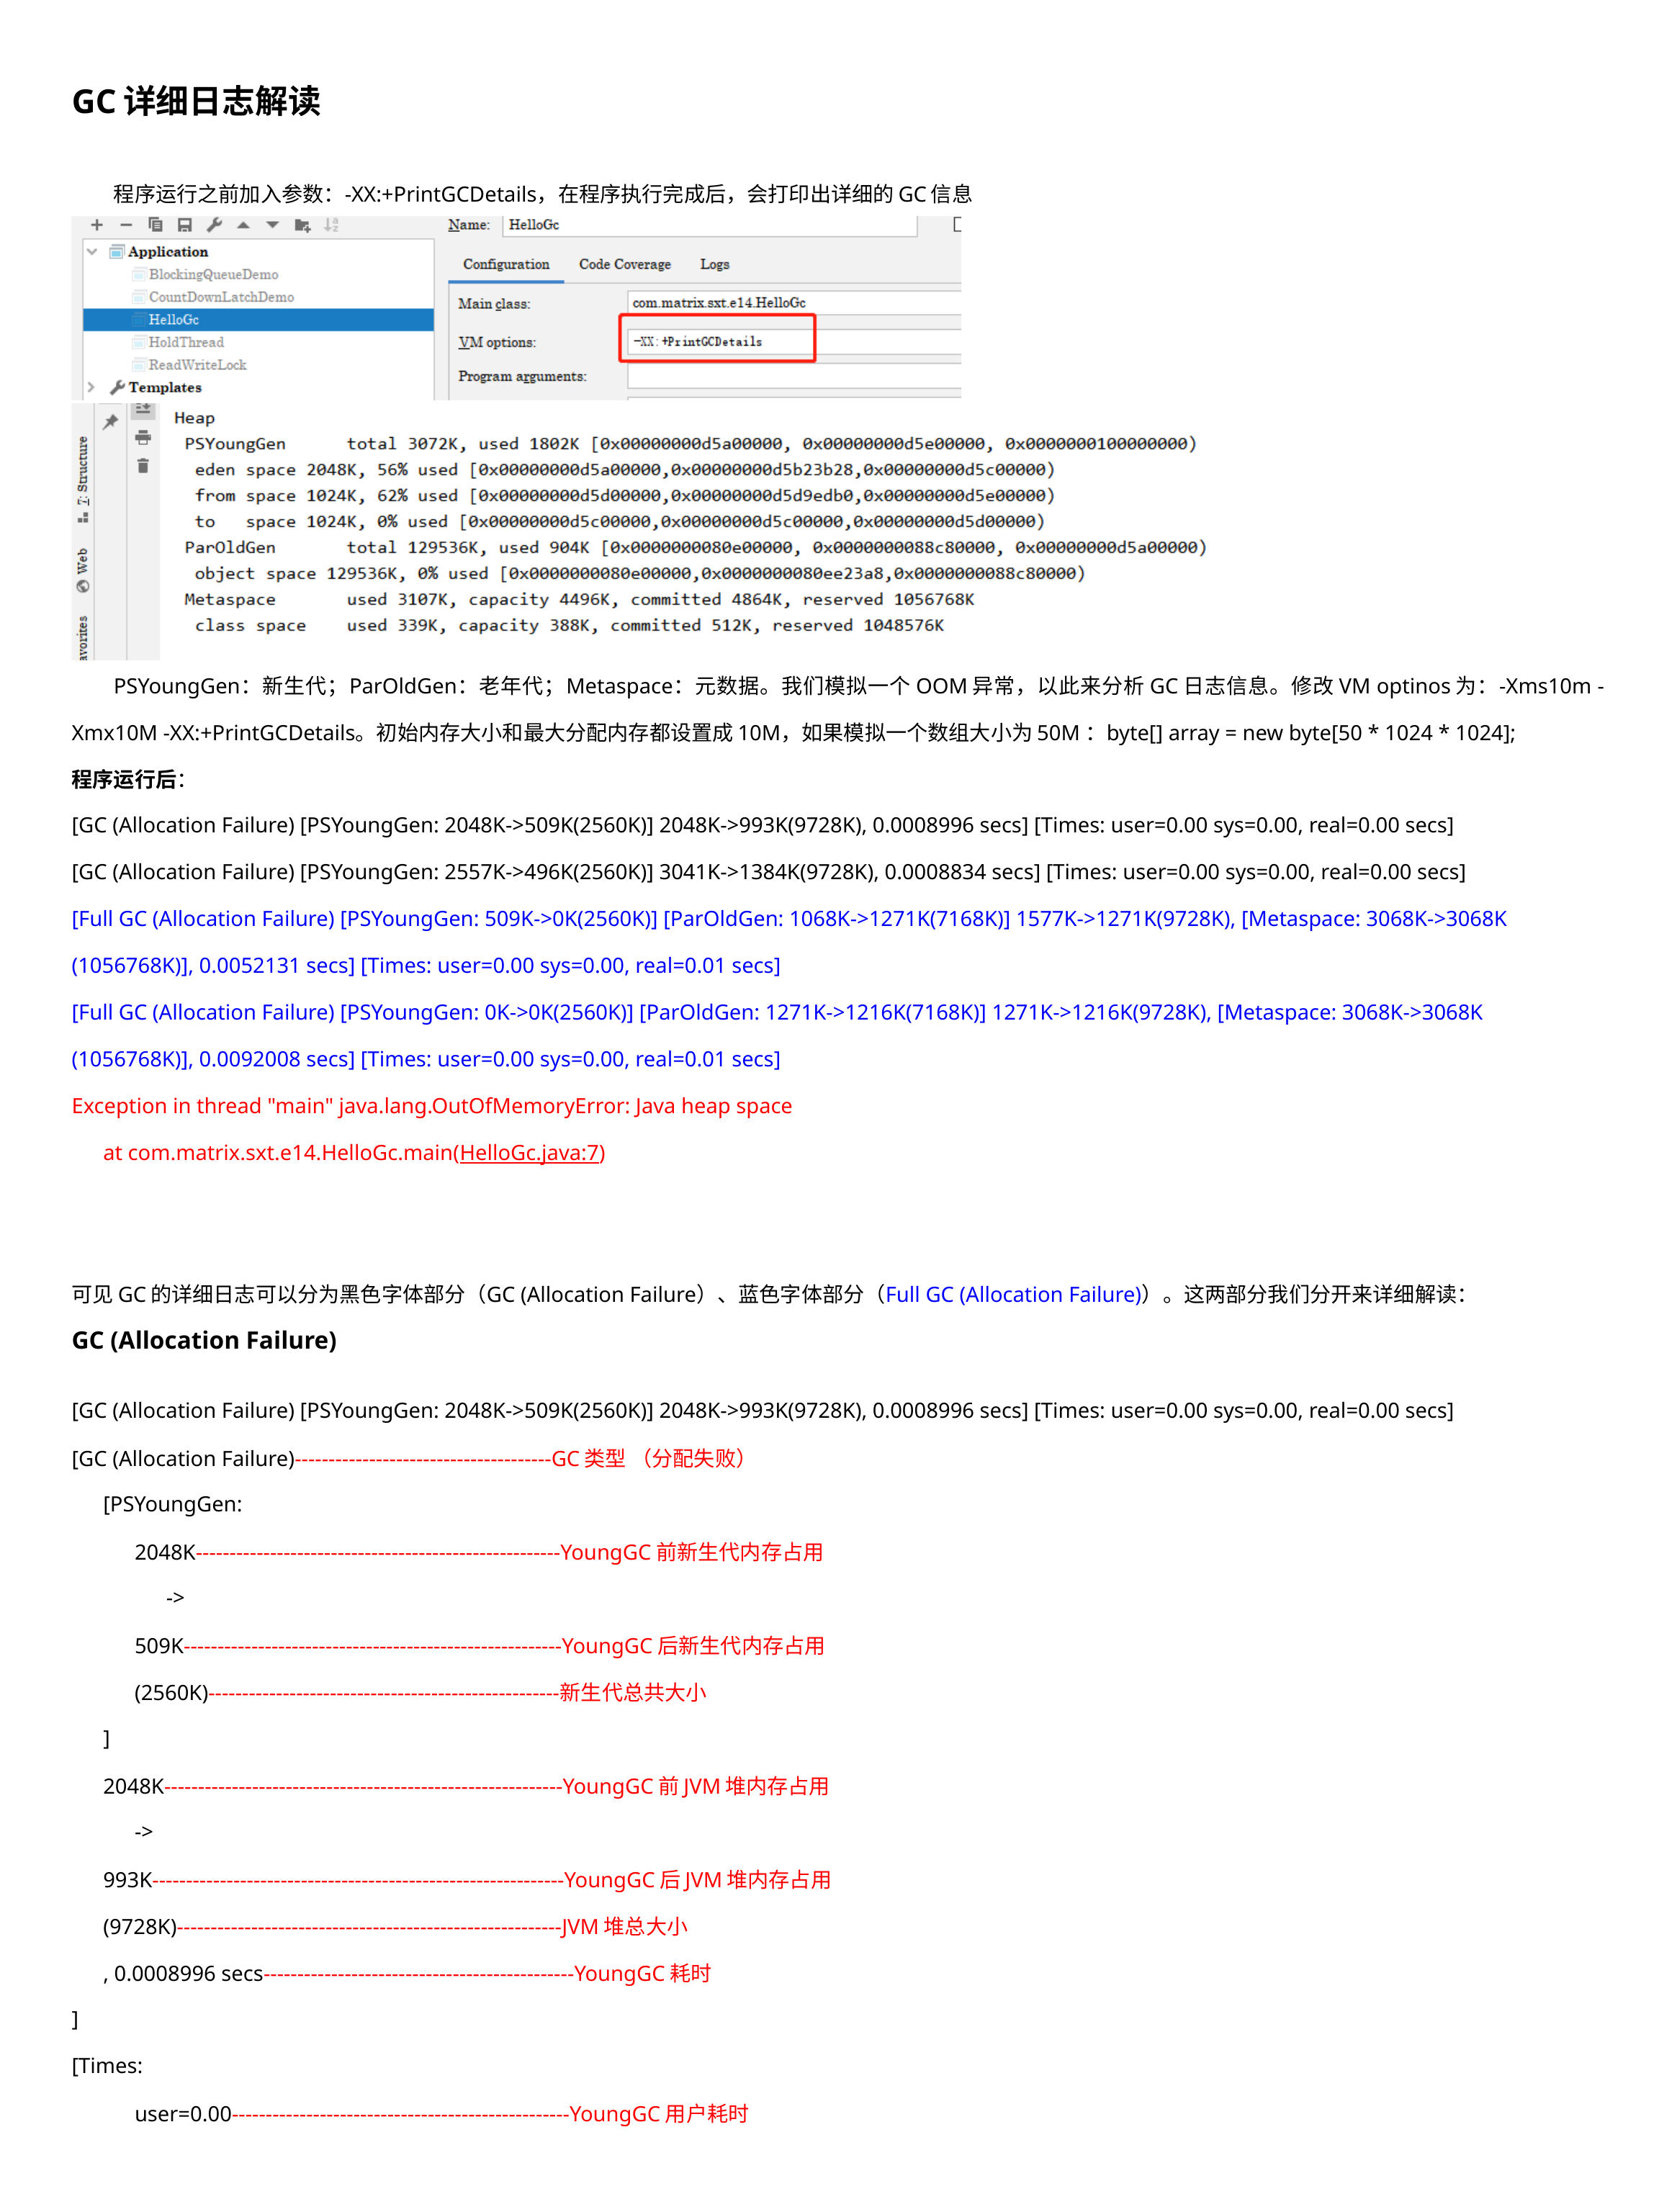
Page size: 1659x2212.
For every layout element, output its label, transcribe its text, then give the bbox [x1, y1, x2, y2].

text [GC (Allocation Failure)--------------------------------------GC类型 （分配失败） [71, 1434, 1604, 1480]
text (9728K)---------------------------------------------------------JVM堆总大小 [71, 1902, 1604, 1948]
text ] [71, 1995, 1604, 2042]
text 程序运行之前加入参数：-XX:+PrintGCDetails，在程序执行完成后，会打印出详细的GC信息 [71, 169, 1604, 216]
text 可见GC的详细日志可以分为黑色字体部分（GC (Allocation Failure）、蓝色字体部分（Full GC (Allocation Failure)）。这两部分我们分开来详细解读： [71, 1269, 1604, 1316]
text (1056768K)], 0.0052131 secs] [Times: user=0.00 sys=0.00, real=0.01 secs] [71, 942, 1604, 989]
text [Full GC (Allocation Failure) [PSYoungGen: 0K->0K(2560K)] [ParOldGen: 1271K->1216K(7168K)] 1271K->1216K(9728K), [Metaspace: 3068K->3068K [71, 989, 1604, 1035]
text -> [103, 1808, 1604, 1855]
text 2048K-----------------------------------------------------------YoungGC前JVM堆内存占用 [71, 1761, 1604, 1808]
text 993K-------------------------------------------------------------YoungGC后JVM堆内存占用 [71, 1855, 1604, 1902]
text [GC (Allocation Failure) [PSYoungGen: 2048K->509K(2560K)] 2048K->993K(9728K), 0.0008996 secs] [Times: user=0.00 sys=0.00, real=0.00 secs] [71, 801, 1604, 848]
text , 0.0008996 secs----------------------------------------------YoungGC耗时 [71, 1948, 1604, 1995]
text at com.matrix.sxt.e14.HelloGc.main(HelloGc.java:7) [71, 1129, 1604, 1176]
text [GC (Allocation Failure) [PSYoungGen: 2048K->509K(2560K)] 2048K->993K(9728K), 0.0008996 secs] [Times: user=0.00 sys=0.00, real=0.00 secs] [71, 1387, 1604, 1434]
text user=0.00--------------------------------------------------YoungGC用户耗时 [103, 2089, 1604, 2136]
text GC详细日志解读 [71, 64, 1604, 135]
text [PSYoungGen: [71, 1480, 1604, 1527]
text [Full GC (Allocation Failure) [PSYoungGen: 509K->0K(2560K)] [ParOldGen: 1068K->1271K(7168K)] 1577K->1271K(9728K), [Metaspace: 3068K->3068K [71, 895, 1604, 942]
text GC (Allocation Failure) [71, 1316, 1604, 1363]
text (1056768K)], 0.0092008 secs] [Times: user=0.00 sys=0.00, real=0.01 secs] [71, 1035, 1604, 1082]
text 程序运行后： [71, 755, 1604, 801]
text -> [135, 1574, 1604, 1621]
text [GC (Allocation Failure) [PSYoungGen: 2557K->496K(2560K)] 3041K->1384K(9728K), 0.0008834 secs] [Times: user=0.00 sys=0.00, real=0.00 secs] [71, 848, 1604, 895]
text (2560K)----------------------------------------------------新生代总共大小 [135, 1668, 1604, 1714]
picture [71, 403, 1220, 660]
text PSYoungGen：新生代；ParOldGen：老年代；Metaspace：元数据。我们模拟一个OOM异常，以此来分析GC日志信息。修改VM optinos为：-Xms10m -Xmx10M -XX:+PrintGCDetails。初始内存大小和最大分配内存都设置成10M，如果模拟一个数组大小为50M ：byte[] array = new byte[50 * 1024 * 1024]; [71, 661, 1604, 755]
text Exception in thread "main" java.lang.OutOfMemoryError: Java heap space [71, 1082, 1604, 1129]
text [Times: [71, 2042, 1604, 2089]
text 2048K------------------------------------------------------YoungGC前新生代内存占用 [103, 1527, 1604, 1574]
text ] [103, 1714, 1604, 1761]
text 509K--------------------------------------------------------YoungGC后新生代内存占用 [135, 1621, 1604, 1668]
picture [71, 216, 962, 400]
